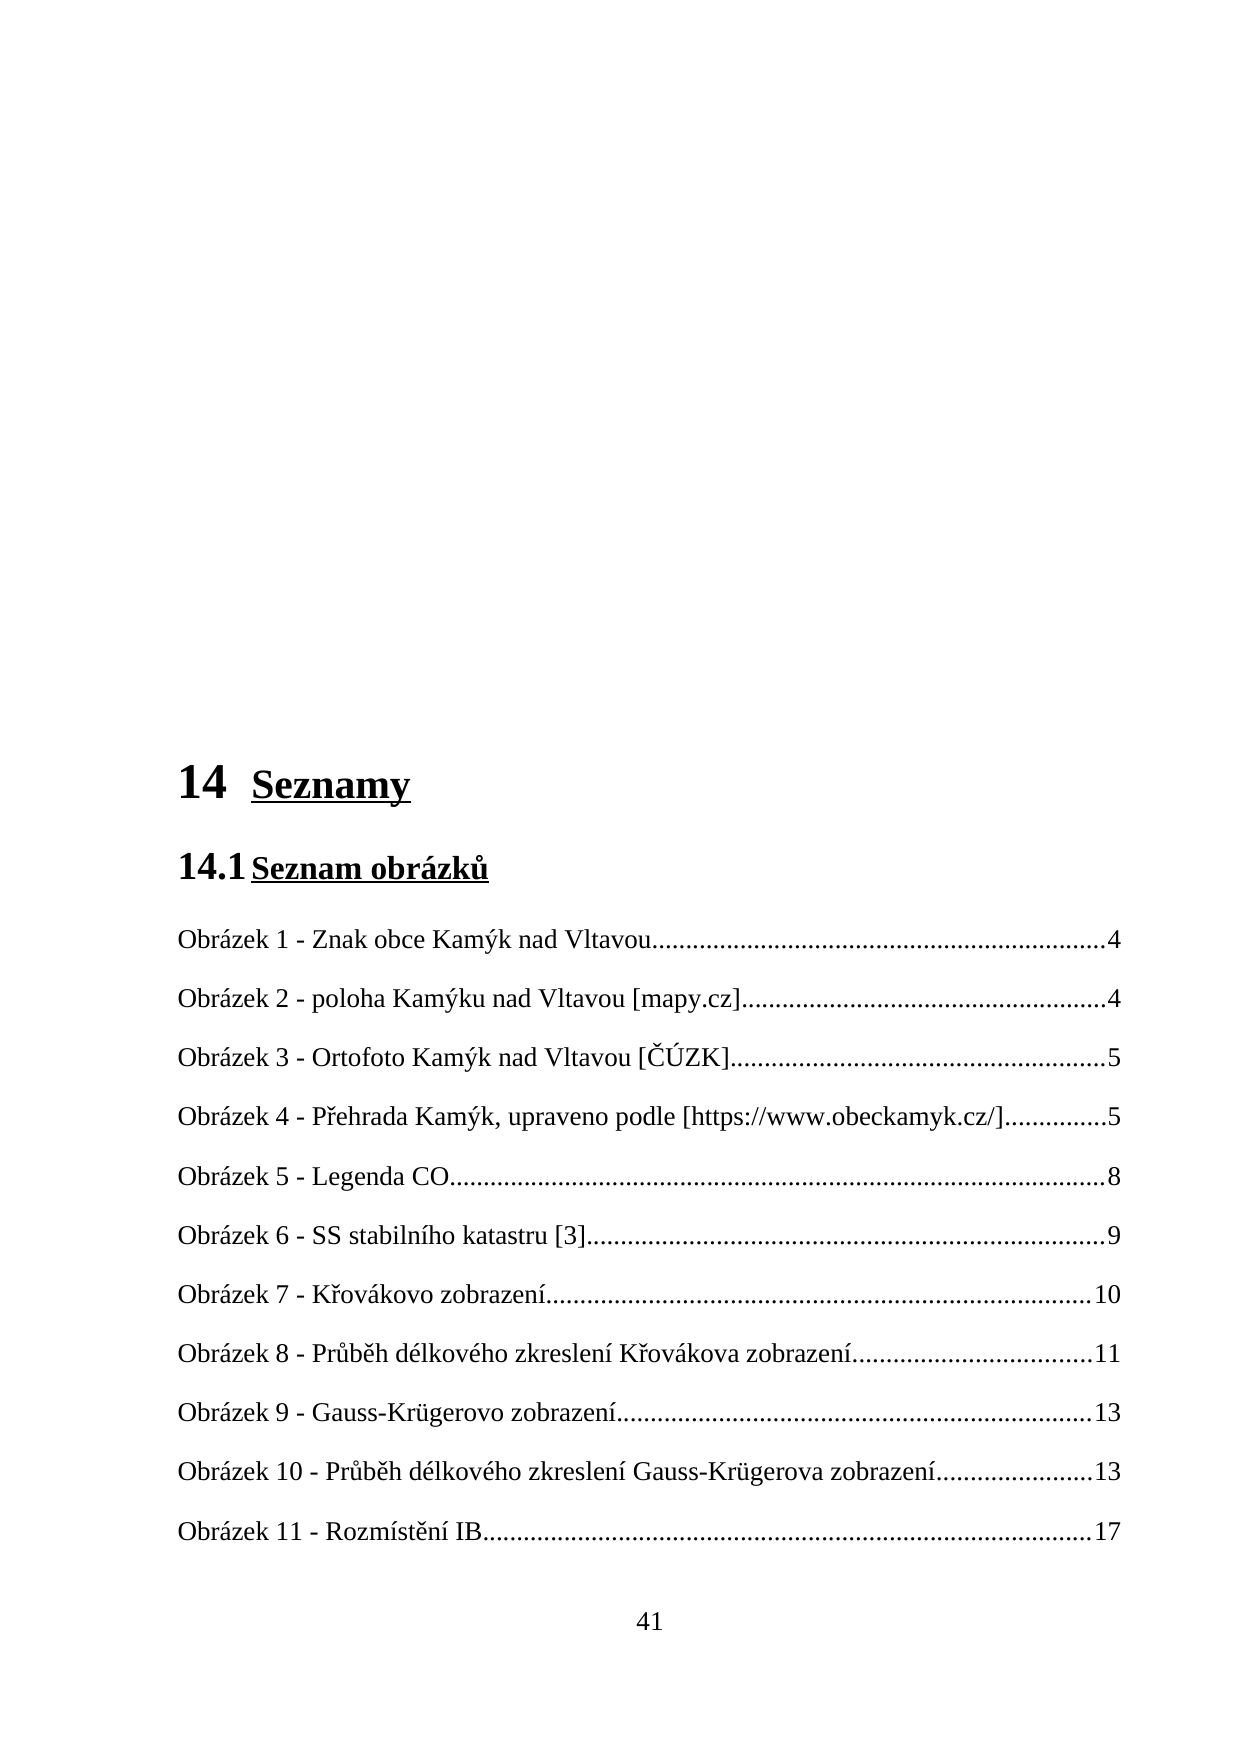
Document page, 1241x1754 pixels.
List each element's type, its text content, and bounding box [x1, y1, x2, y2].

text Obrázek 5 - Legenda CO 8 [177, 1160, 1122, 1191]
text Obrázek 11 - Rozmístění IB 17 [177, 1515, 1122, 1546]
subtitle Seznam obrázků [177, 842, 1122, 888]
text Obrázek 3 - Ortofoto Kamýk nad Vltavou [ČÚZK] 5 [177, 1041, 1122, 1072]
subtitle Seznamy [177, 752, 1122, 809]
text Obrázek 1 - Znak obce Kamýk nad Vltavou 4 [177, 923, 1122, 954]
text Obrázek 9 - Gauss-Krügerovo zobrazení 13 [177, 1396, 1122, 1427]
text Obrázek 4 - Přehrada Kamýk, upraveno podle [https://www.obeckamyk.cz/] 5 [177, 1101, 1122, 1132]
text Obrázek 7 - Křovákovo zobrazení 10 [177, 1278, 1122, 1309]
text Obrázek 8 - Průběh délkového zkreslení Křovákova zobrazení 11 [177, 1337, 1122, 1368]
text Obrázek 6 - SS stabilního katastru [3] 9 [177, 1219, 1122, 1250]
text Obrázek 2 - poloha Kamýku nad Vltavou [mapy.cz] 4 [177, 982, 1122, 1013]
text Obrázek 10 - Průběh délkového zkreslení Gauss-Krügerova zobrazení 13 [177, 1456, 1122, 1487]
